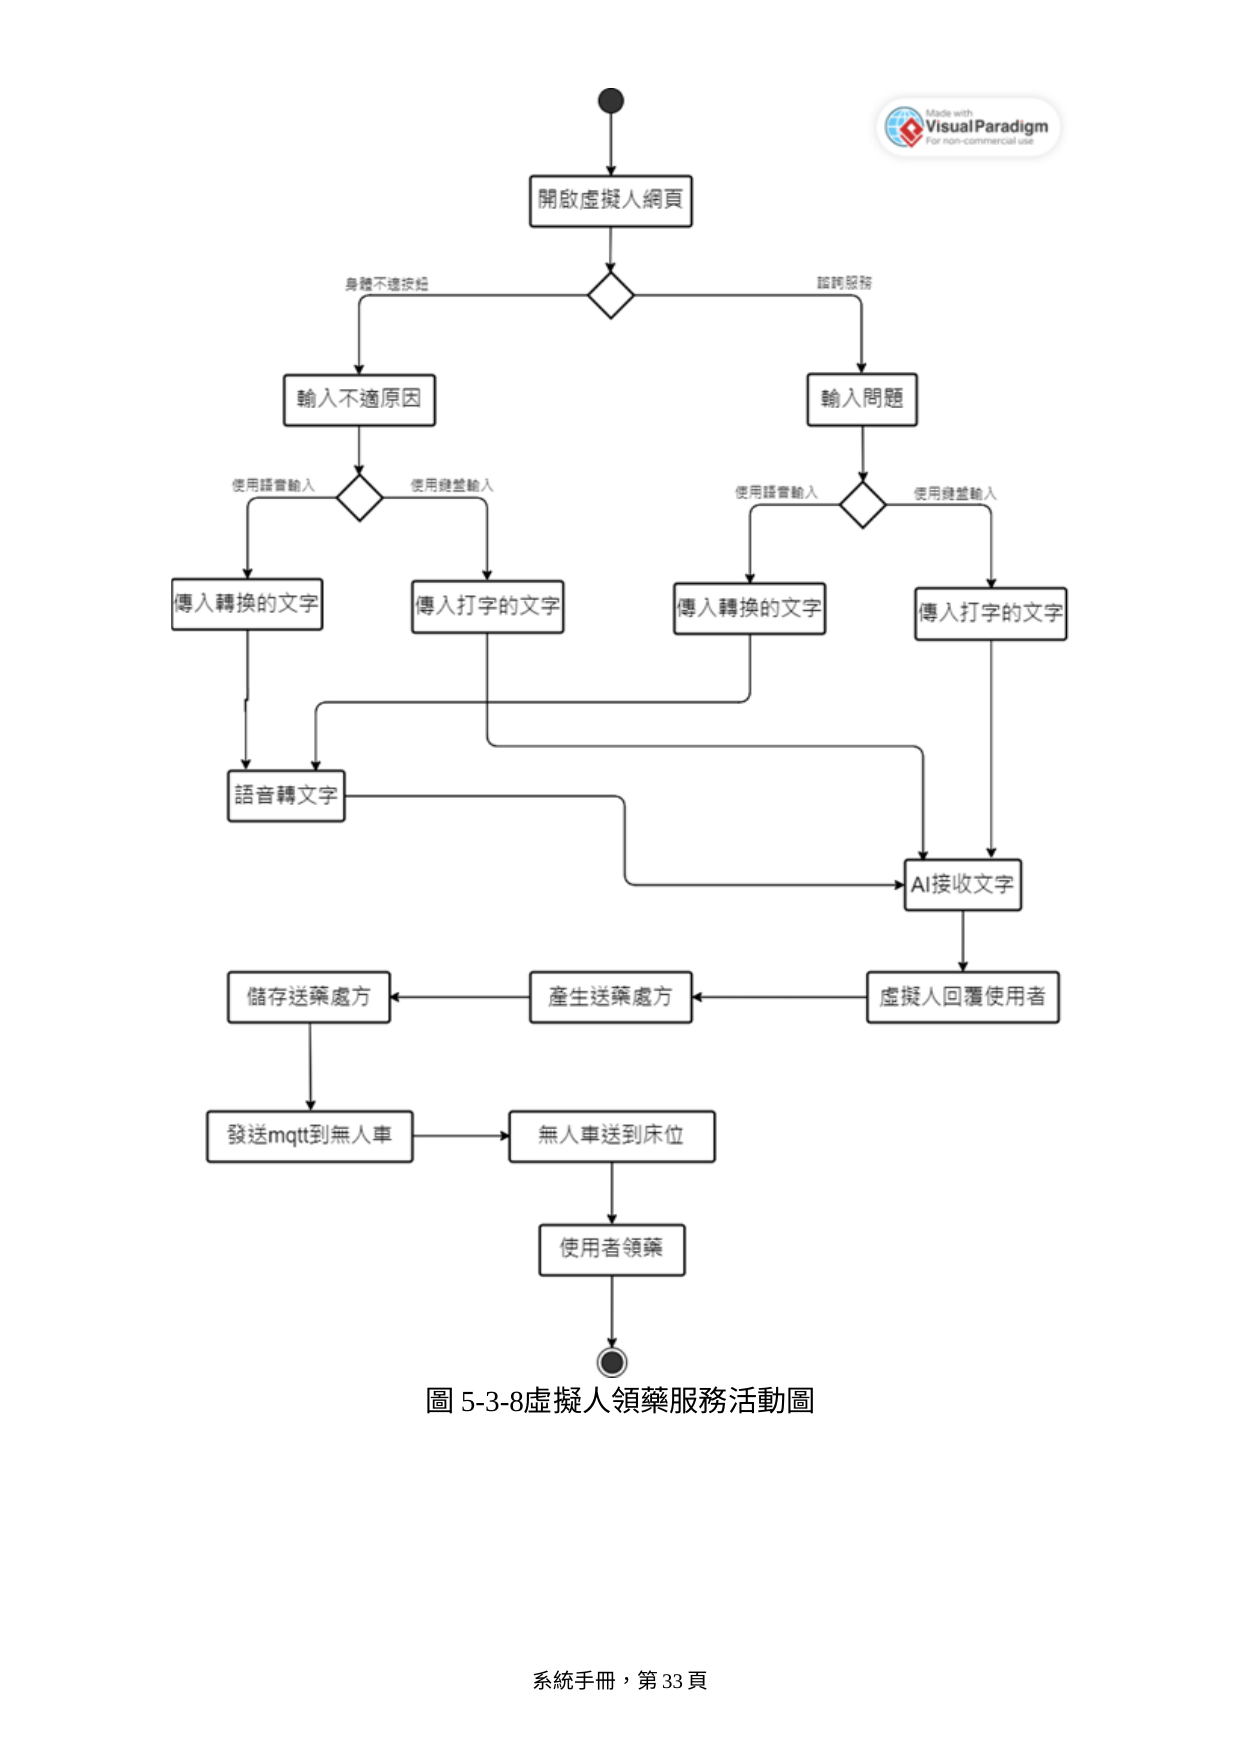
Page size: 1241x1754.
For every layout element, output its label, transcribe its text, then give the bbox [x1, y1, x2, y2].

picture [171, 88, 1069, 1378]
